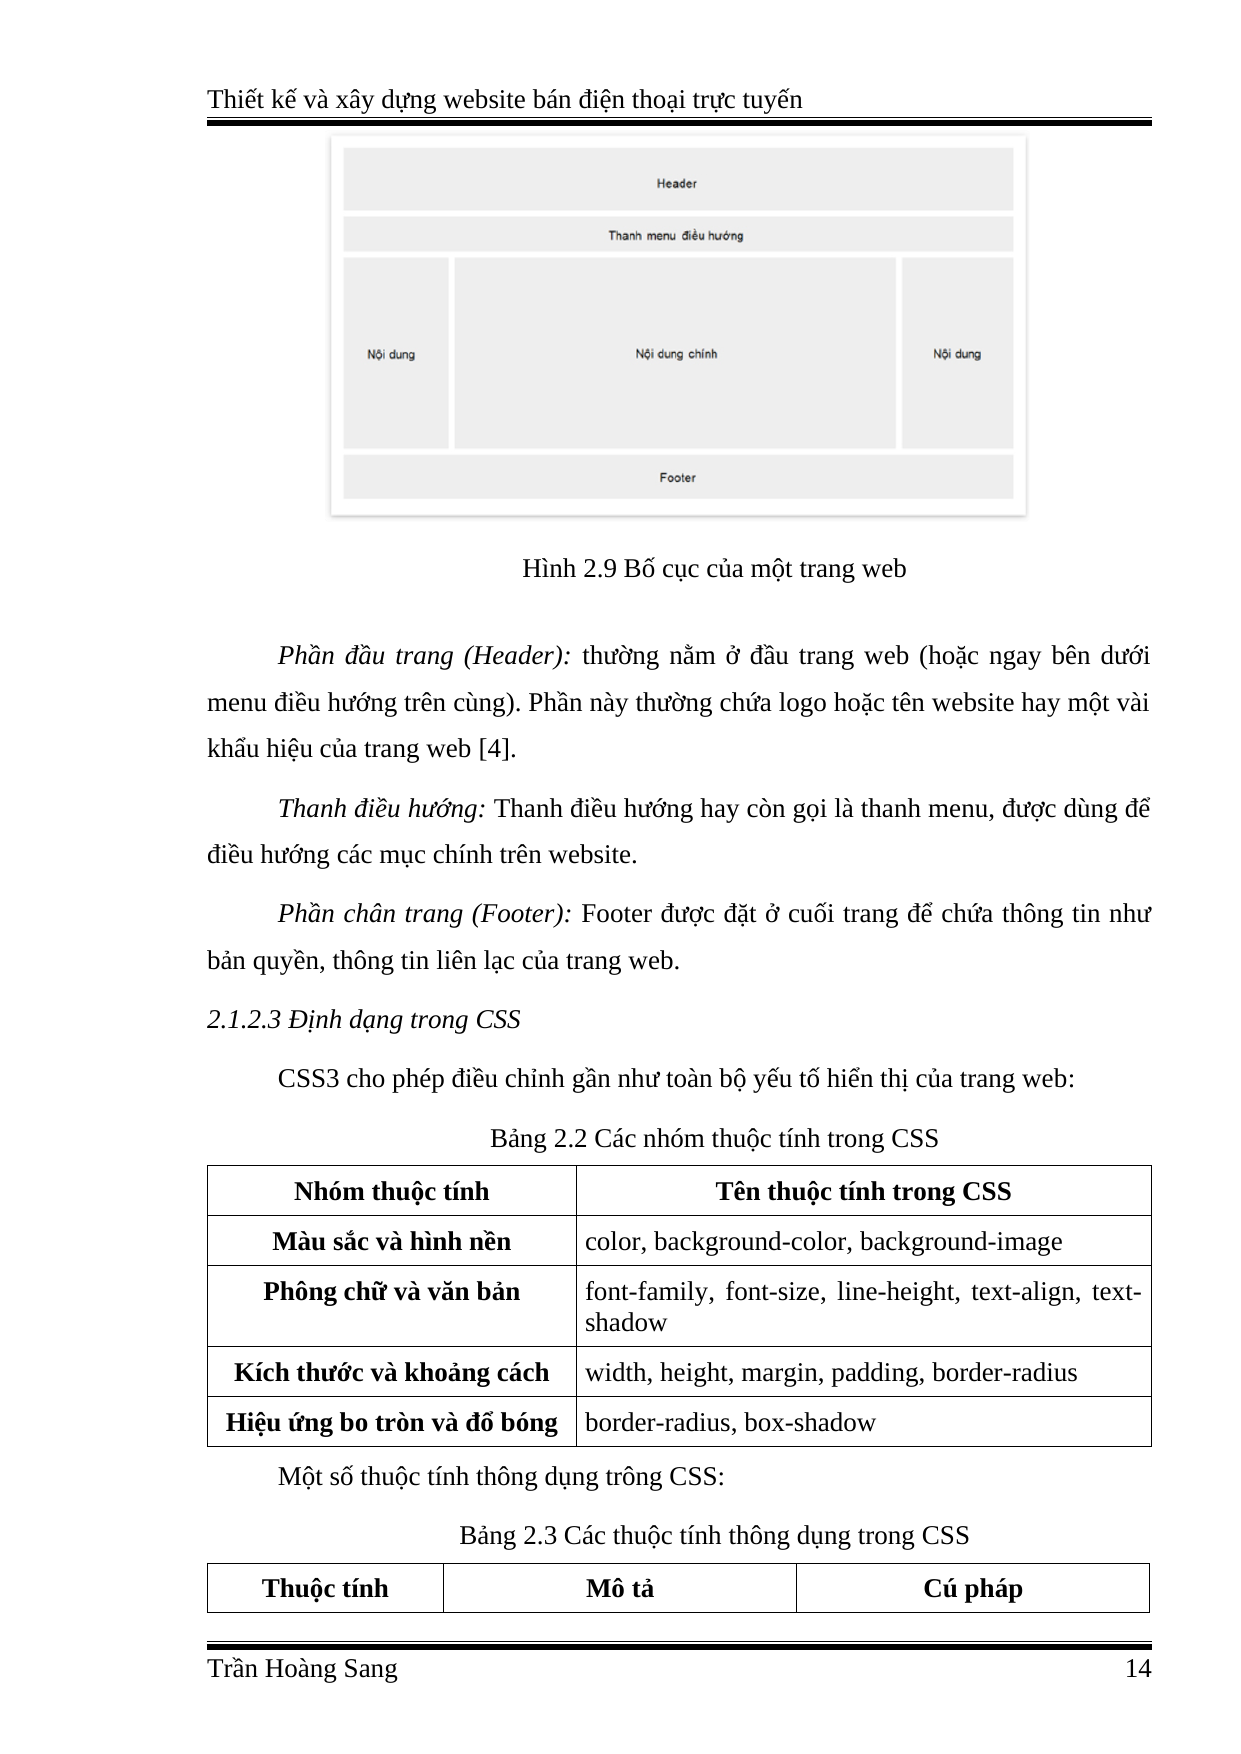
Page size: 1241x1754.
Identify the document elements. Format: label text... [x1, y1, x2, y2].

text Phần đầu trang (Header): thường nằm ở đầu trang web (hoặc ngay bên dưới menu điều hướng trên cùng). Phần này thường chứa logo hoặc tên website hay một vài khẩu hiệu của trang web [4]. [207, 639, 1152, 764]
text Phần chân trang (Footer): Footer được đặt ở cuối trang để chứa thông tin như bản quyền, thông tin liên lạc của trang web. [207, 898, 1152, 975]
table_header Tên thuộc tính trong CSS [577, 1166, 1151, 1215]
table_header Thuộc tính [208, 1564, 443, 1612]
table_cell Phông chữ và văn bản [208, 1266, 576, 1346]
table_header Cú pháp [797, 1564, 1149, 1612]
text CSS3 cho phép điều chỉnh gần như toàn bộ yếu tố hiển thị của trang web: [207, 1063, 1152, 1094]
table_cell color, background-color, background-image [577, 1216, 1151, 1265]
table_cell width, height, margin, padding, border-radius [577, 1347, 1151, 1396]
table_cell Kích thước và khoảng cách [208, 1347, 576, 1396]
table_header Mô tả [444, 1564, 796, 1612]
table_cell Hiệu ứng bo tròn và đổ bóng [208, 1397, 576, 1446]
table_cell font-family, font-size, line-height, text-align, text-shadow [577, 1266, 1151, 1346]
text Bảng 2.2 Các nhóm thuộc tính trong CSS [207, 1122, 1152, 1153]
picture [318, 126, 1040, 524]
subtitle Định dạng trong CSS [207, 1003, 1152, 1034]
table_cell Màu sắc và hình nền [208, 1216, 576, 1265]
text Một số thuộc tính thông dụng trông CSS: [207, 1459, 1152, 1491]
text Thanh điều hướng: Thanh điều hướng hay còn gọi là thanh menu, được dùng để điều hướng các mục chính trên website. [207, 792, 1152, 869]
table_header Nhóm thuộc tính [208, 1166, 576, 1215]
table_cell border-radius, box-shadow [577, 1397, 1151, 1446]
